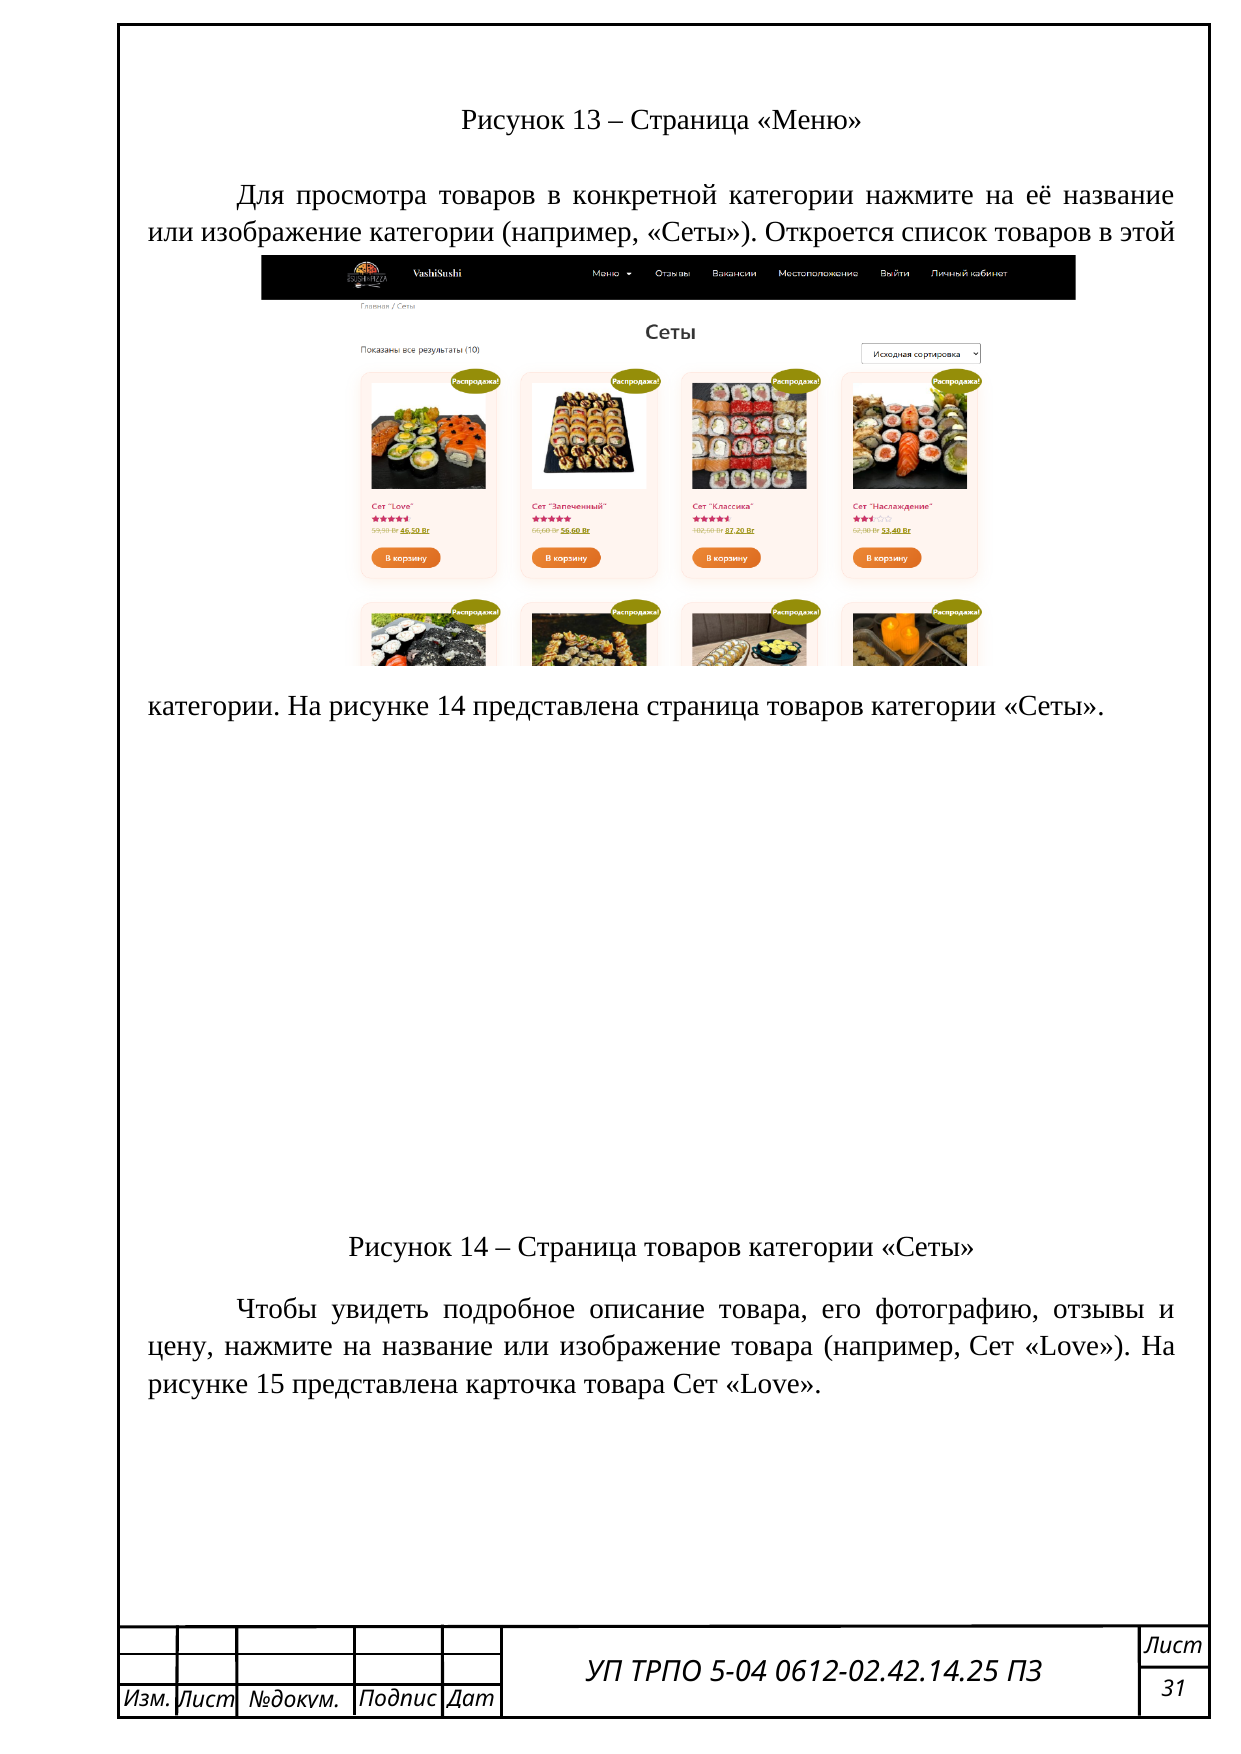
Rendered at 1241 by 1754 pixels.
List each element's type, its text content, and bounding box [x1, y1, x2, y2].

text Рисунок 14 – Страница товаров категории «Сеты» [148, 1229, 1175, 1262]
text Рисунок 13 – Страница «Меню» [148, 99, 1175, 137]
text Чтобы увидеть подробное описание товара, его фотографию, отзывы и цену, нажмите на название или изображение товара (например, Сет «Love»). На рисунке 15 представлена карточка товара Сет «Love». [148, 1288, 1175, 1401]
picture [260, 255, 1076, 664]
